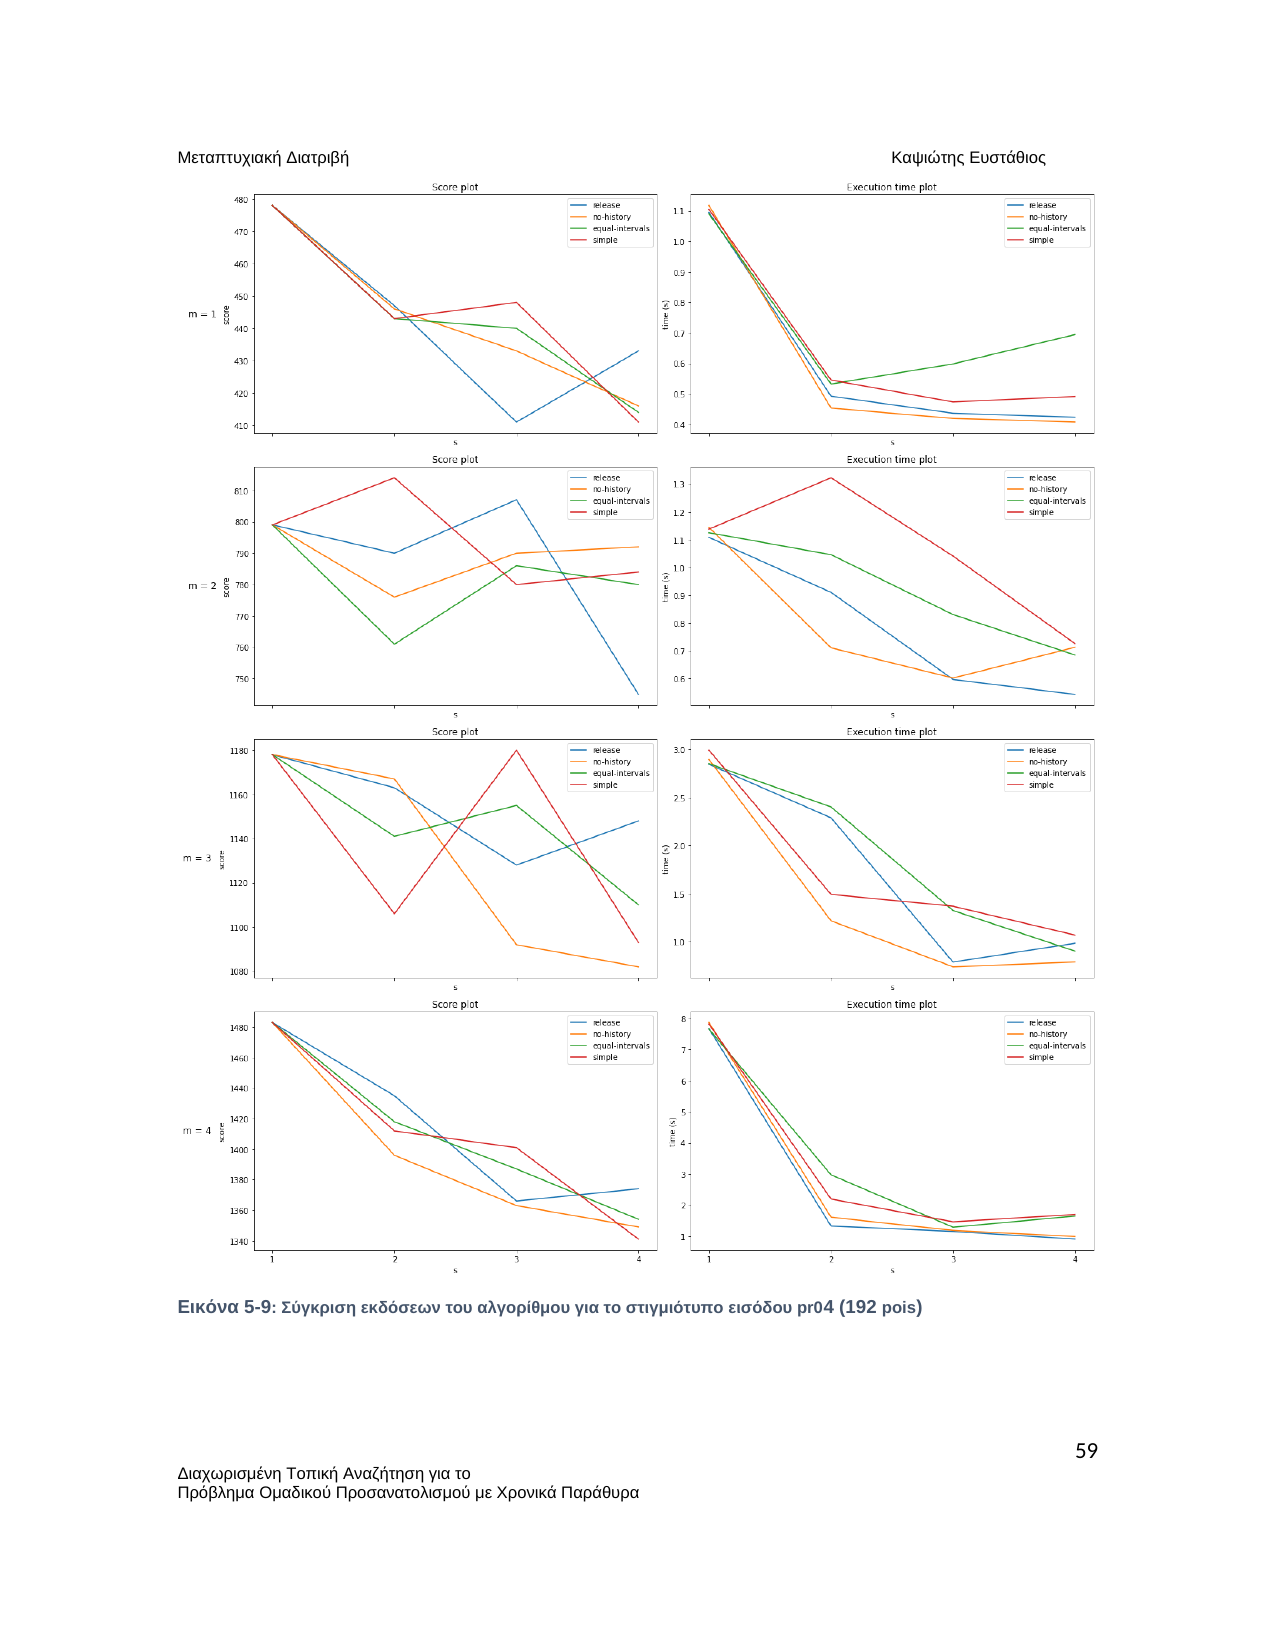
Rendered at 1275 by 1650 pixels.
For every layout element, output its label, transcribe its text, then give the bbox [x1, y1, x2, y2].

picture [177, 177, 1098, 1279]
text 5 [177, 1296, 1098, 1317]
